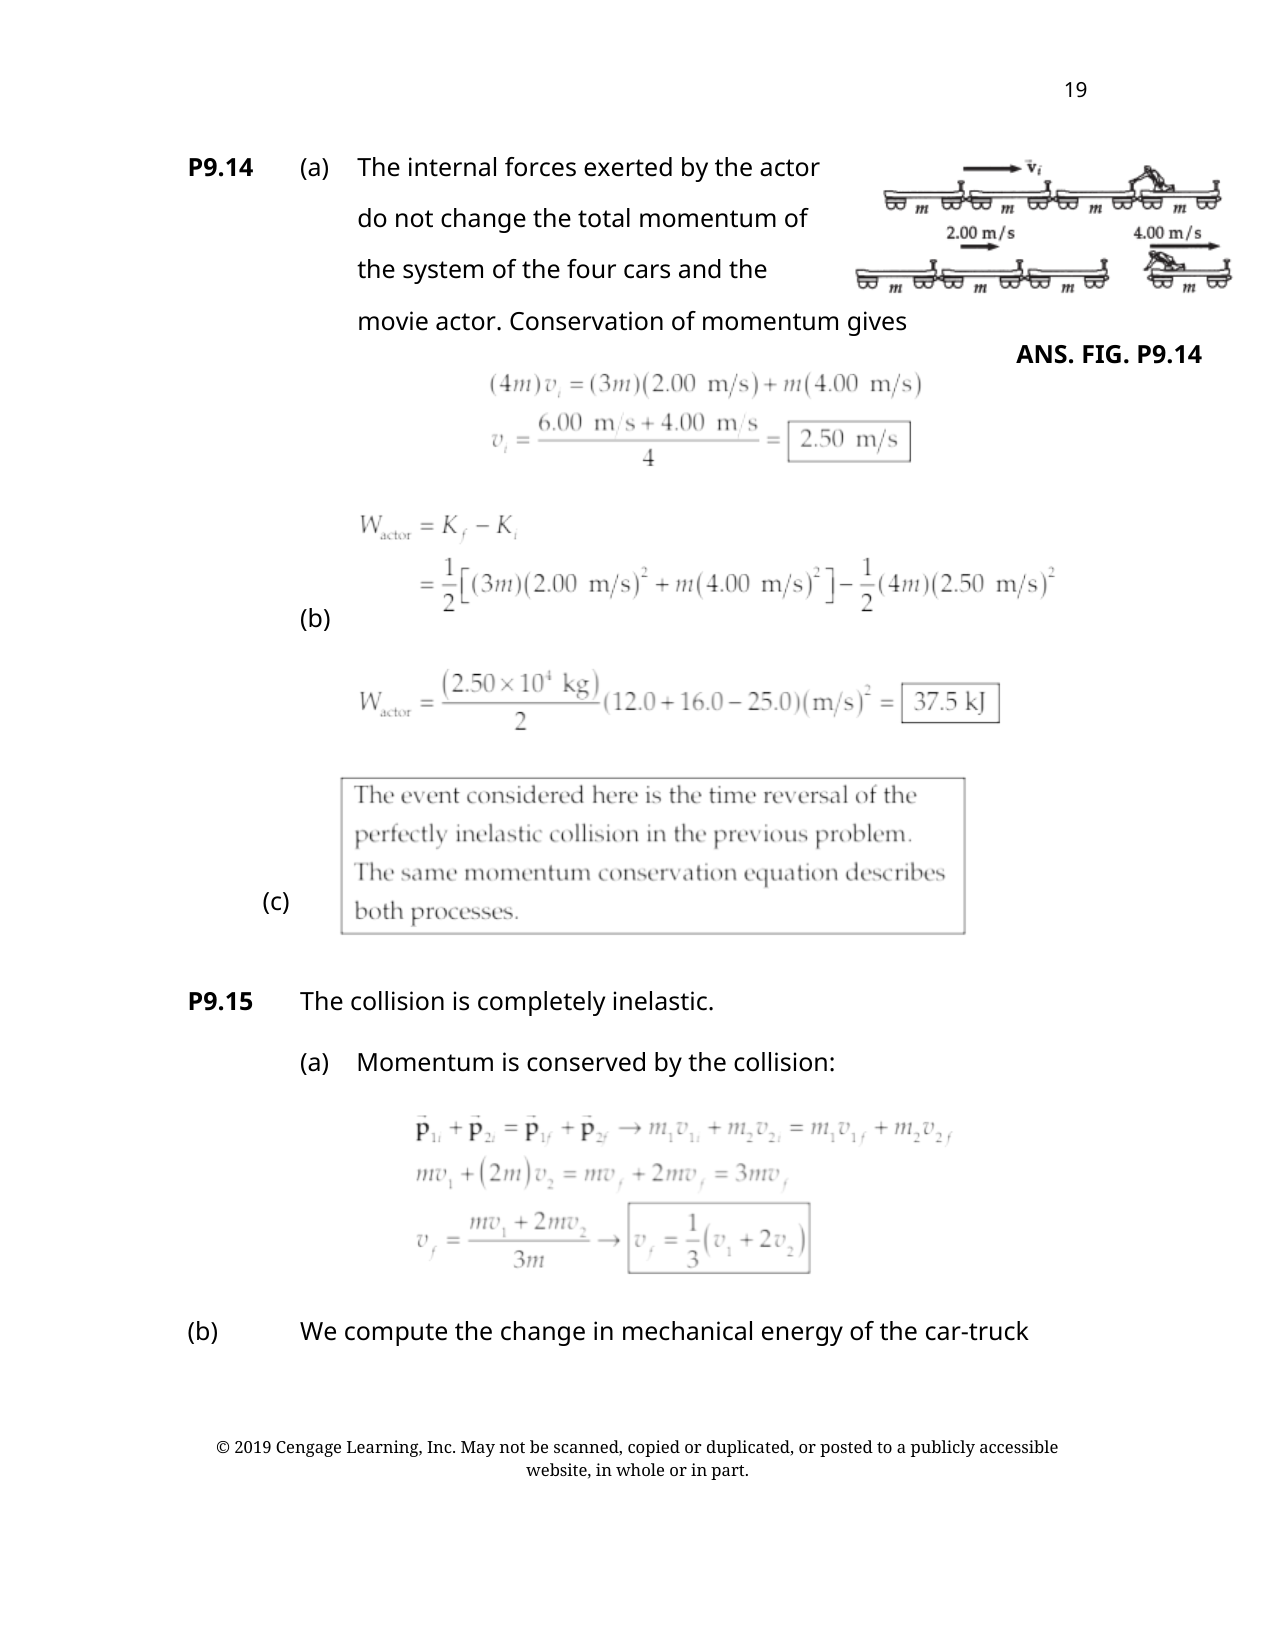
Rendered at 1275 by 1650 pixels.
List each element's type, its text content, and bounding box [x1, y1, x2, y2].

text (b) [187, 510, 1087, 635]
text P9.15 The collision is completely inelastic. [187, 984, 1087, 1018]
text (c) [187, 774, 1087, 943]
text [187, 1313, 1087, 1347]
text (a) Momentum is conserved by the collision: [187, 1045, 1087, 1079]
text P9.14 (a) The internal forces exerted by the actor do not change the total momentum of the system of the four cars and the movie actor. Conservation of momentum gives [187, 150, 1087, 337]
